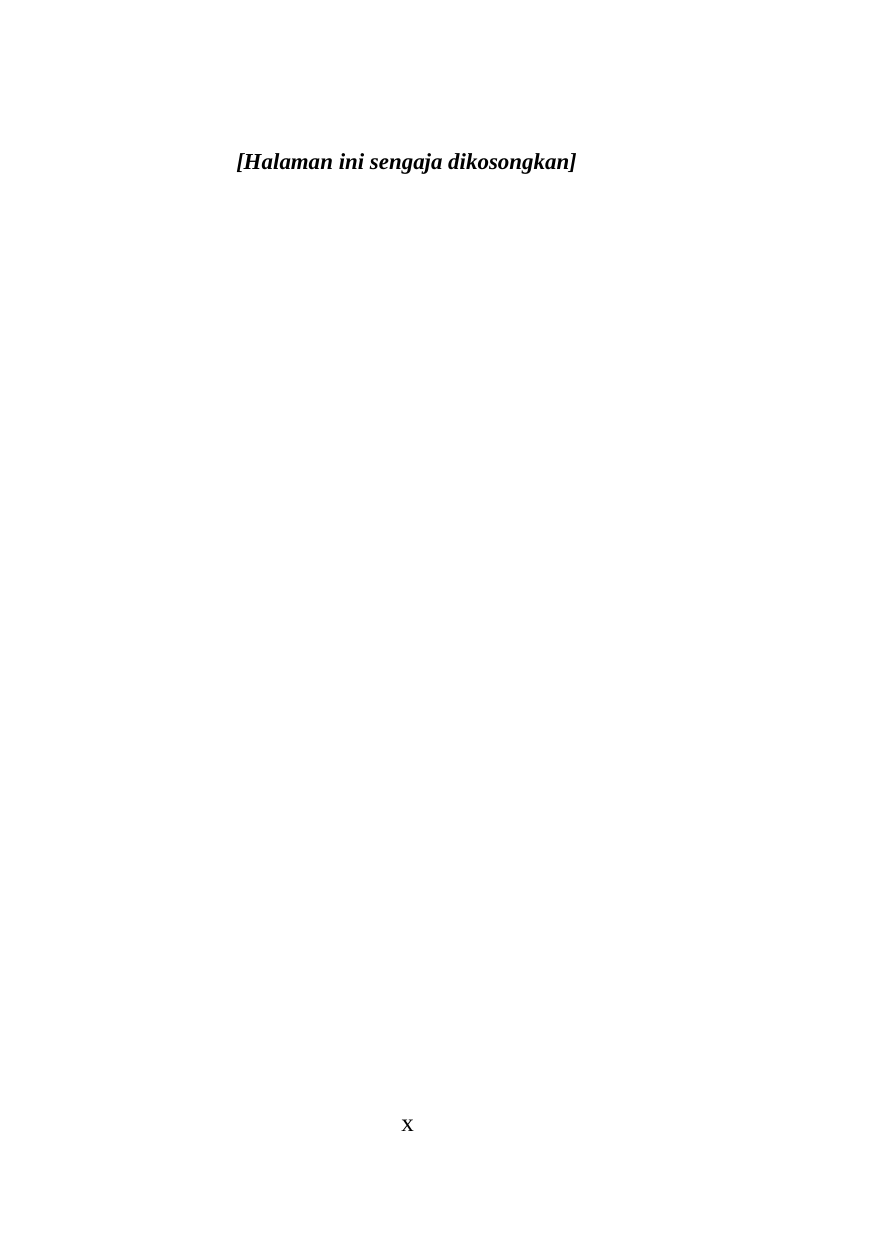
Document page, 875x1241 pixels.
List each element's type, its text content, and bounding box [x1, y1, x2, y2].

text [Halaman ini sengaja dikosongkan] [118, 148, 697, 174]
